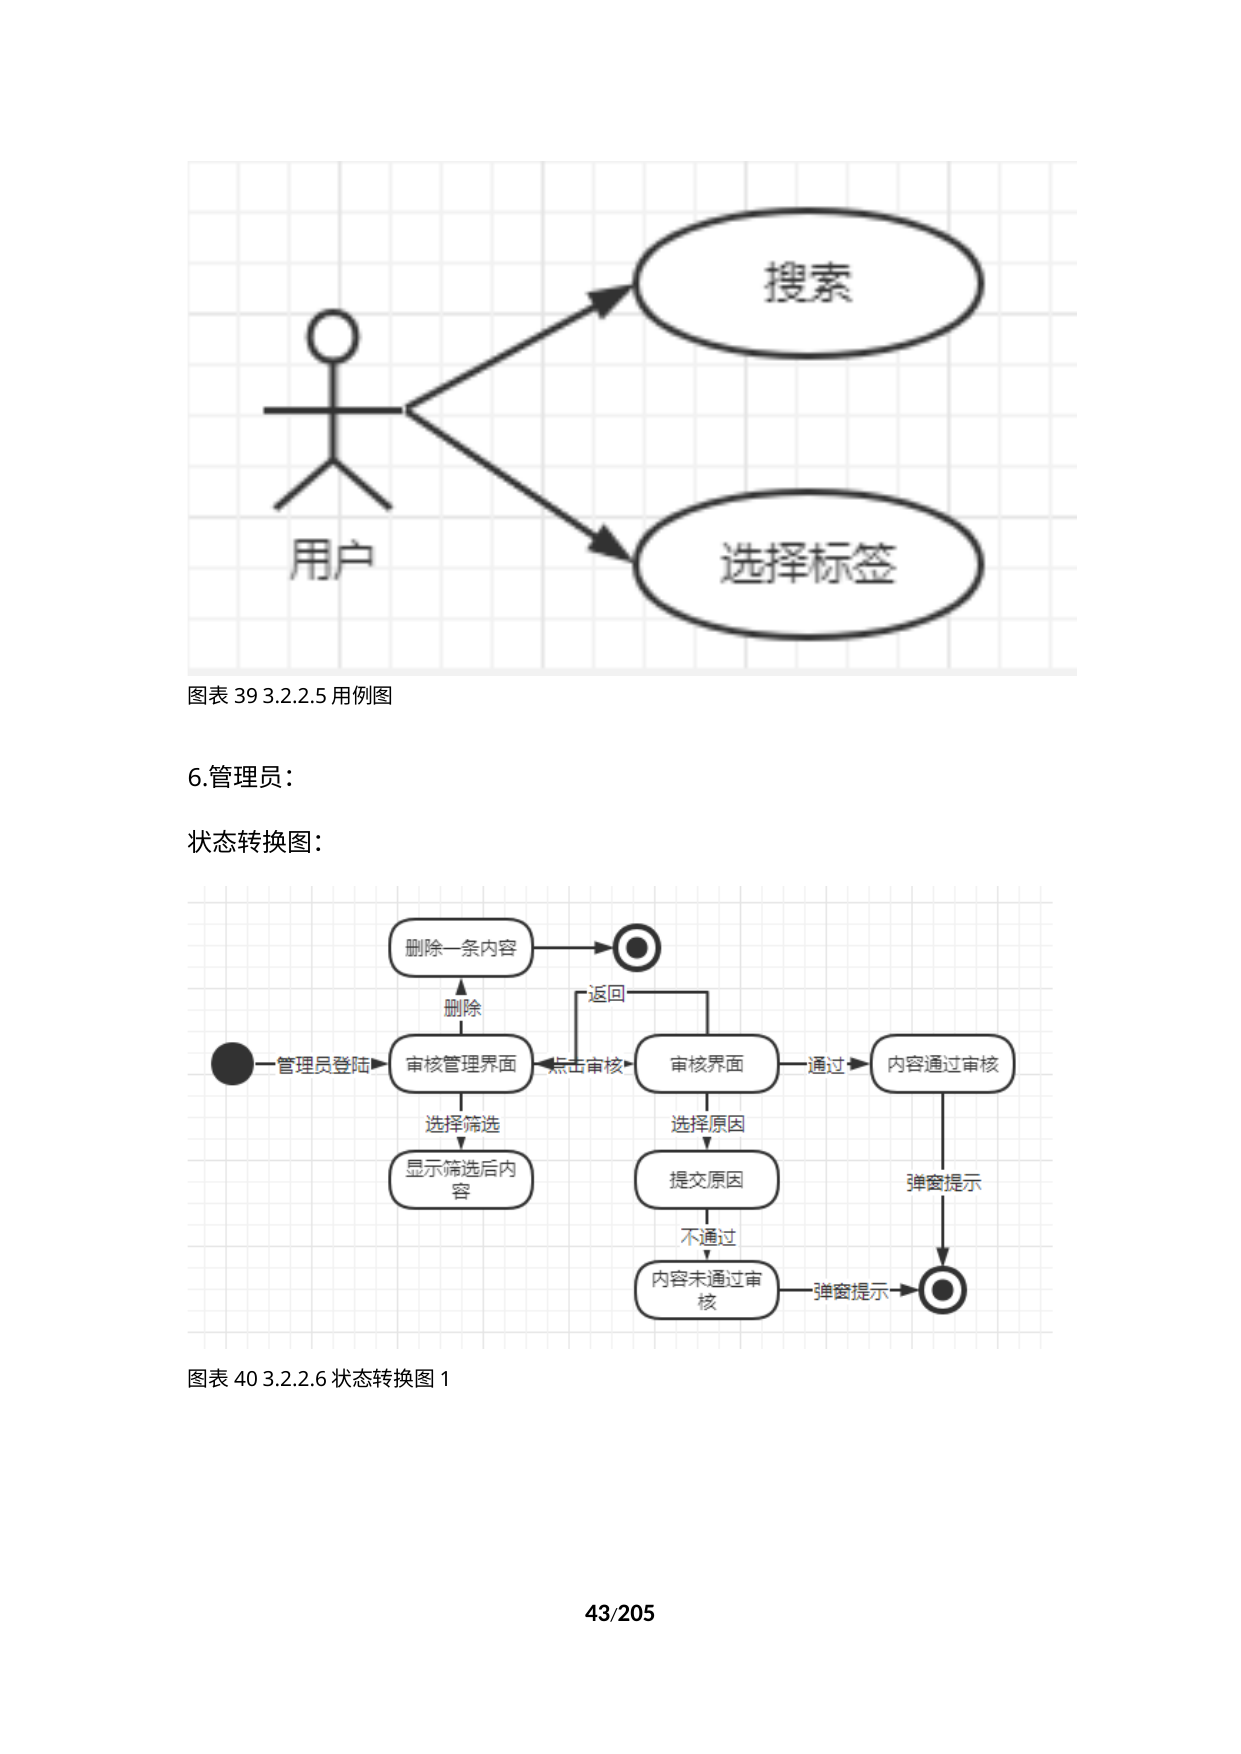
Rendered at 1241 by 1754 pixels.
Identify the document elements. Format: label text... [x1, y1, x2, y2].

text 图表 40 3.2.2.6状态转换图1 [187, 1361, 1053, 1393]
text 状态转换图： [187, 808, 1053, 873]
text 图表 39 3.2.2.5用例图 [187, 678, 1053, 711]
text 6.管理员： [187, 743, 1053, 808]
